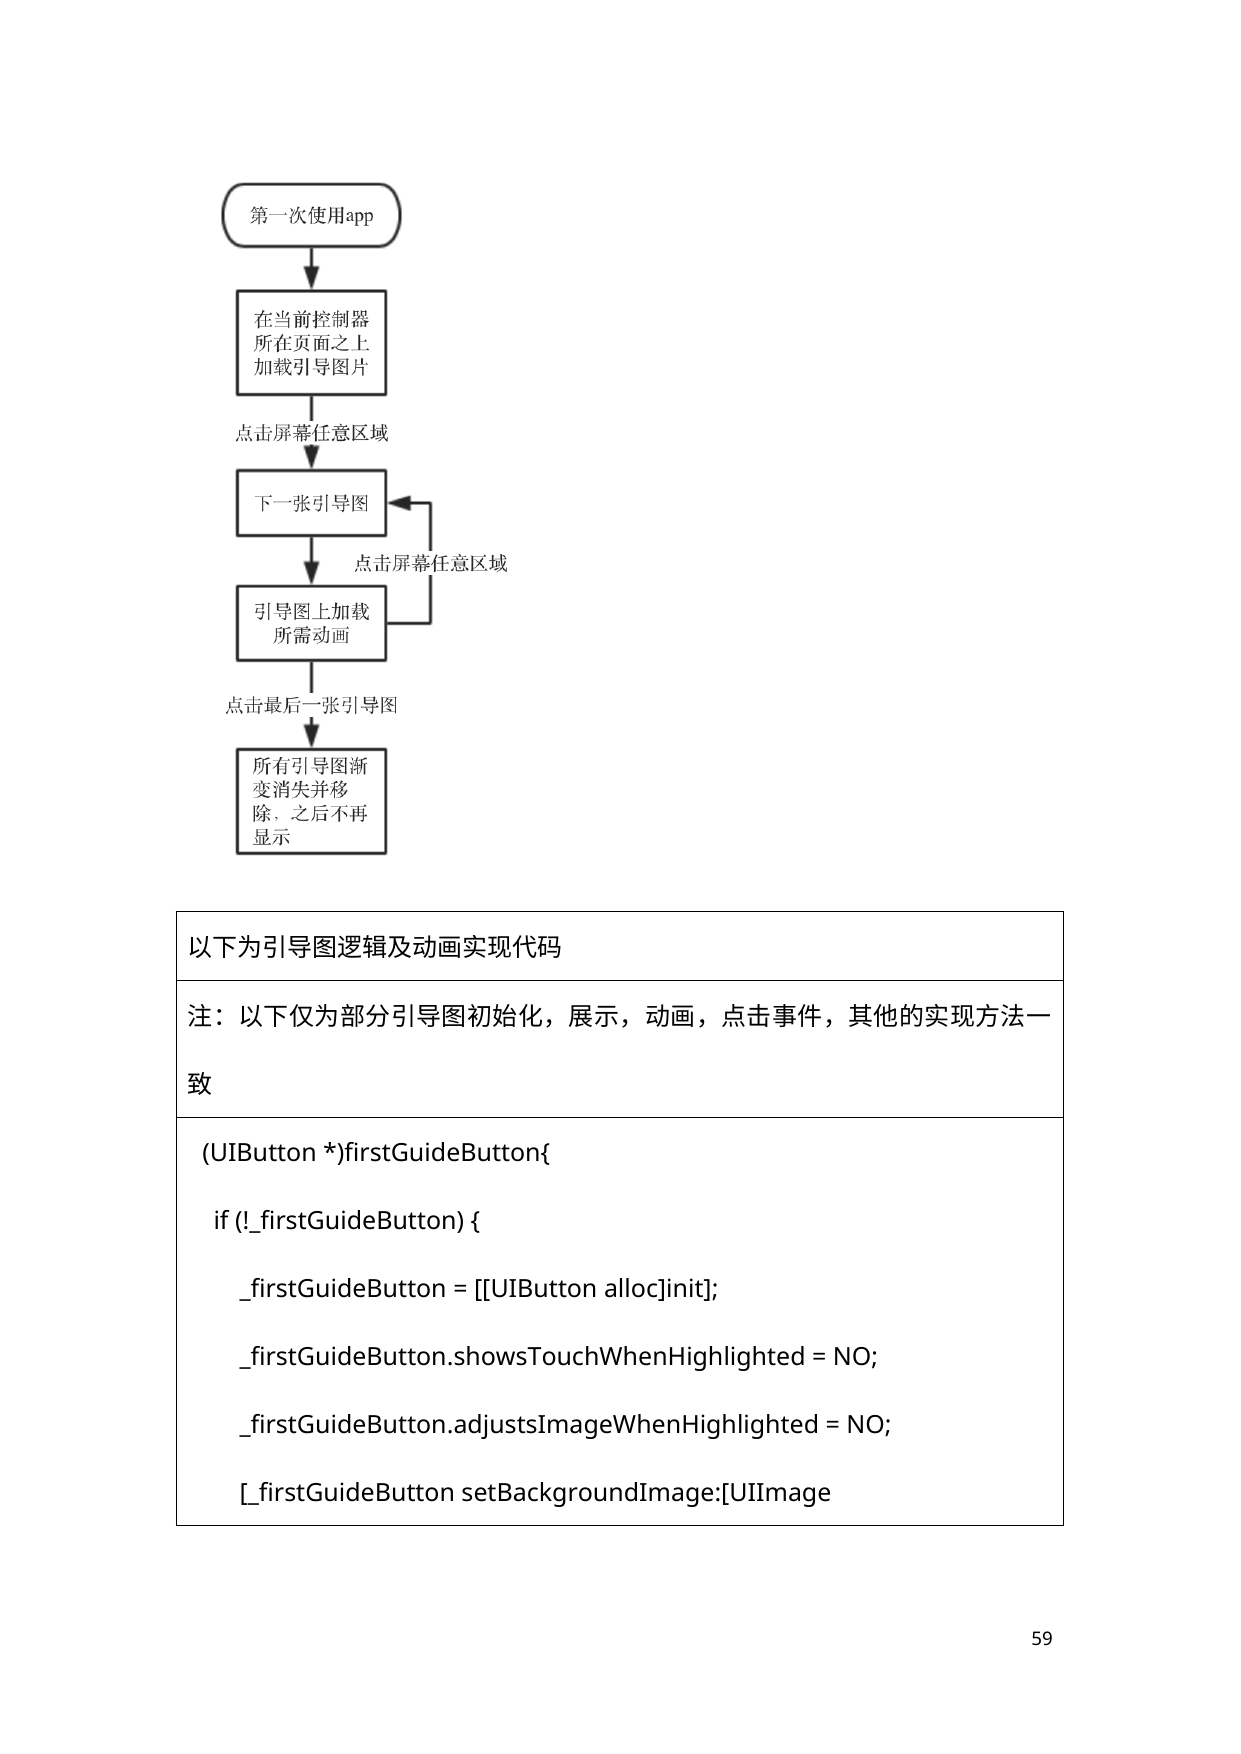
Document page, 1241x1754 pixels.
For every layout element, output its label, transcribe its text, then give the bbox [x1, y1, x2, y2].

table_header 以下为引导图逻辑及动画实现代码 [177, 912, 1063, 980]
picture [187, 163, 525, 878]
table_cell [177, 1118, 1063, 1525]
table_cell 注：以下仅为部分引导图初始化，展示，动画，点击事件，其他的实现方法一致 [177, 981, 1063, 1117]
